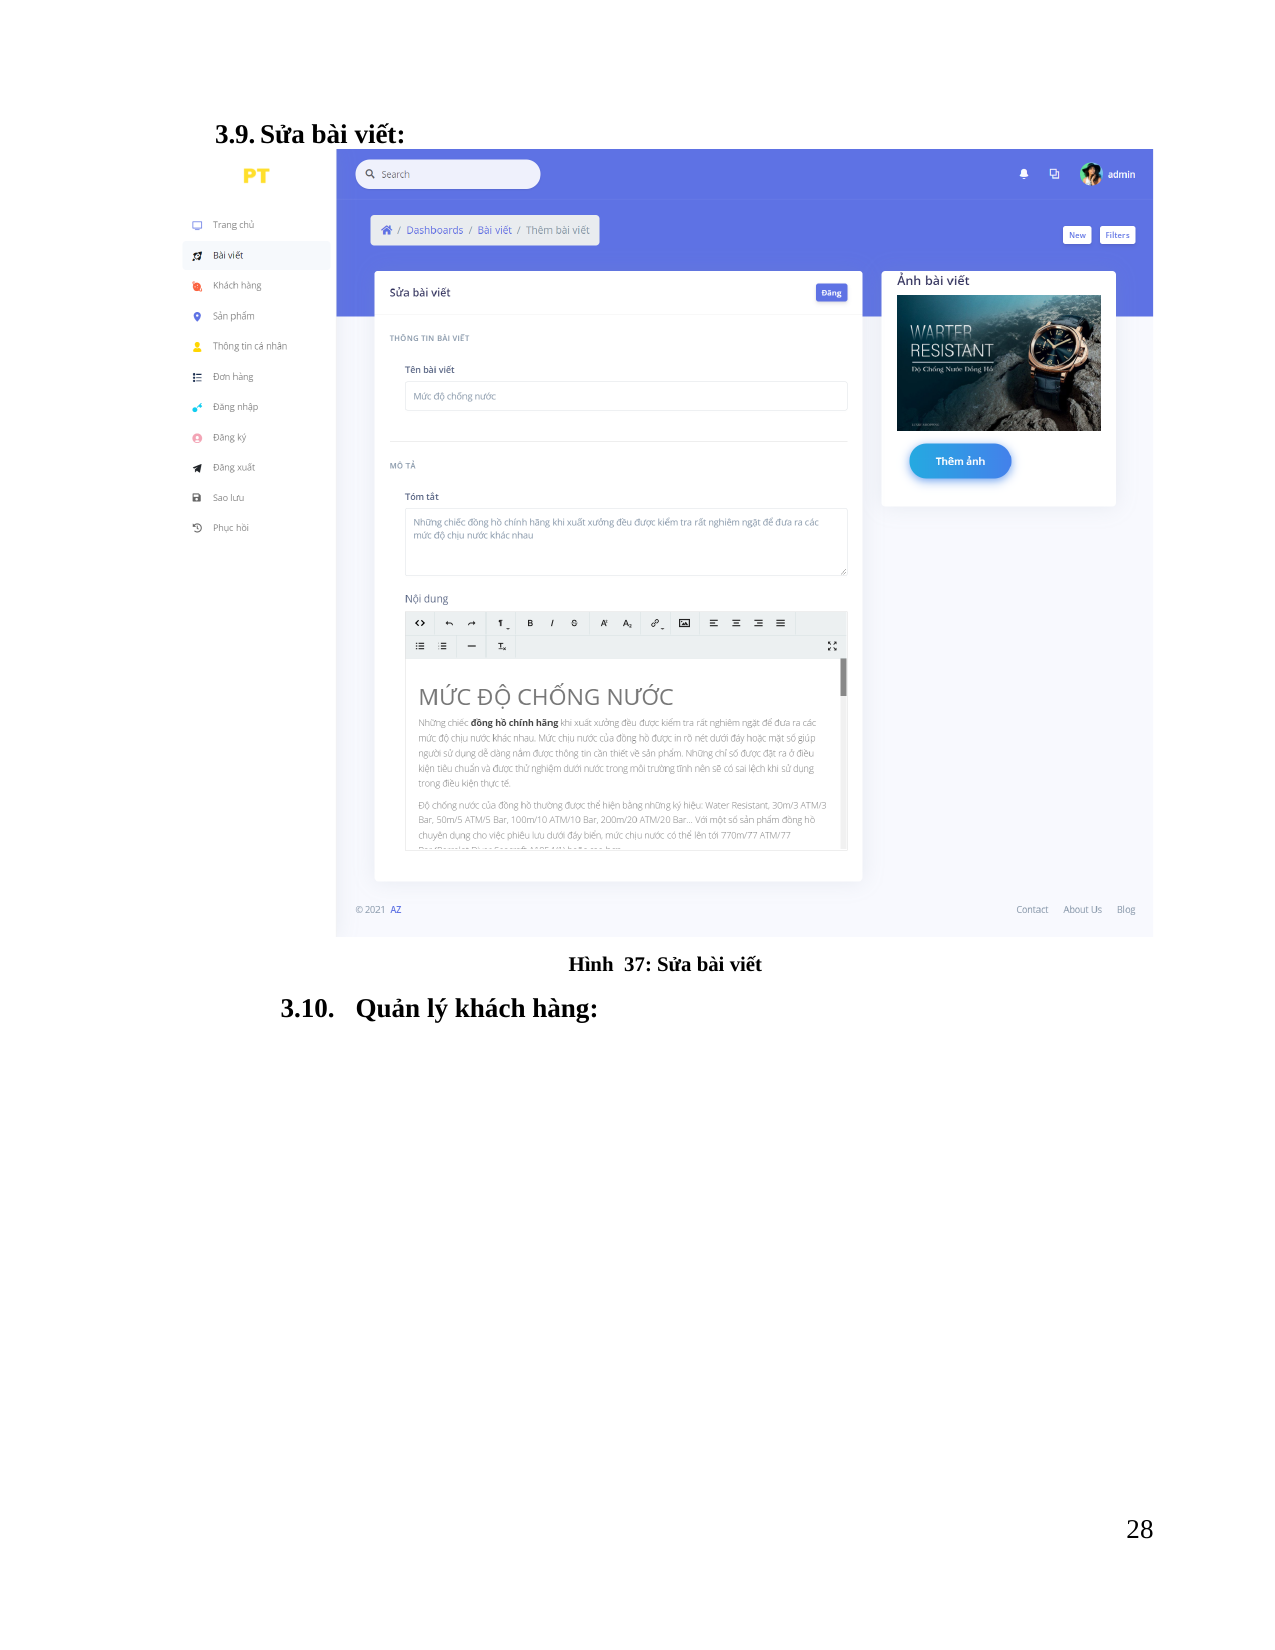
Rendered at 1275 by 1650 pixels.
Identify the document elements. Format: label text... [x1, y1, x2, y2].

subtitle Quản lý khách hàng: [280, 992, 1153, 1023]
picture [177, 149, 1154, 937]
subtitle Sửa bài viết: [215, 118, 1153, 149]
